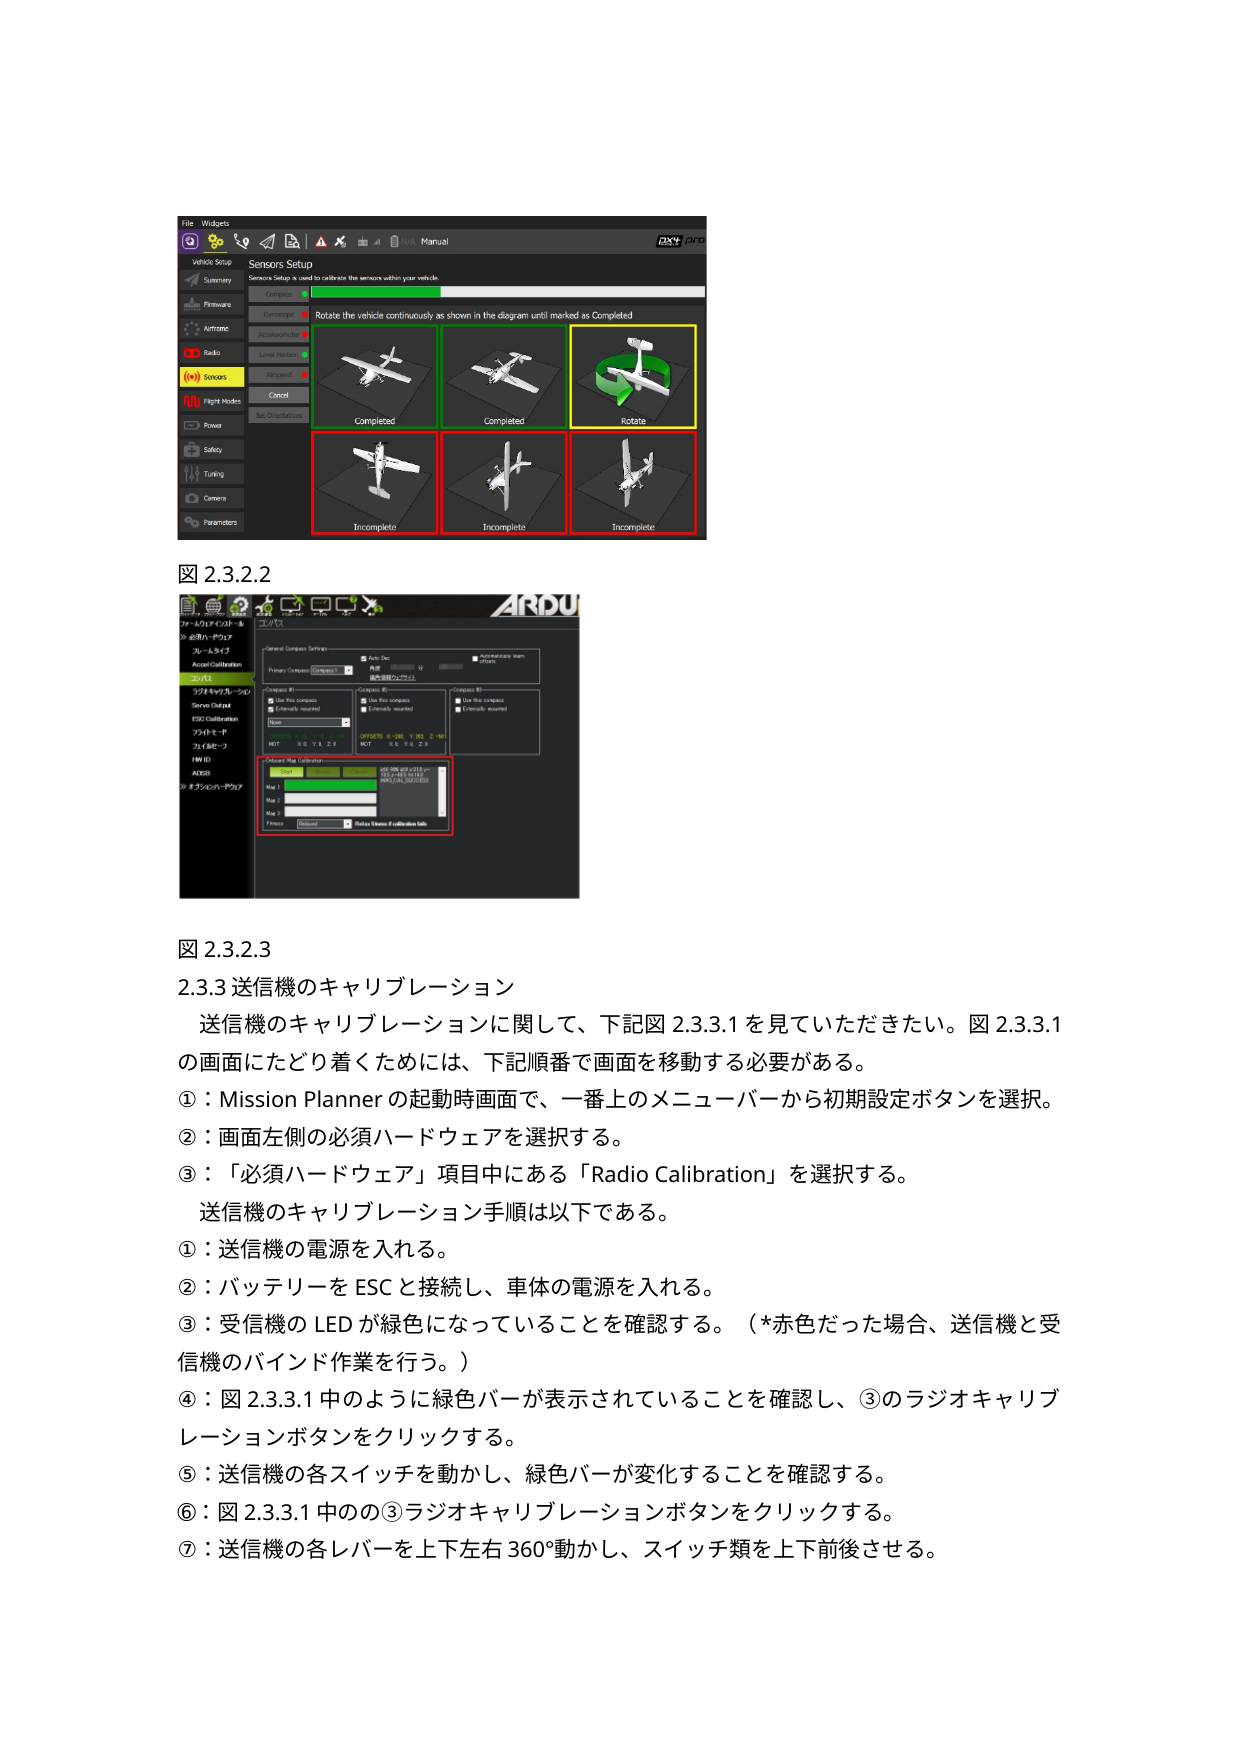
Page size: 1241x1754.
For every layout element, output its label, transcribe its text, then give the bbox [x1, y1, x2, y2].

picture [177, 591, 584, 902]
text 図2.3.2.2 [177, 554, 1063, 592]
text ③：「必須ハードウェア」項目中にある「Radio Calibration」を選択する。 [177, 1154, 1063, 1192]
text ①：Mission Plannerの起動時画面で、一番上のメニューバーから初期設定ボタンを選択。 [177, 1079, 1063, 1117]
text ②：画面左側の必須ハードウェアを選択する。 [177, 1117, 1063, 1154]
text ①：送信機の電源を入れる。 [177, 1229, 1063, 1267]
text ③：受信機のLEDが緑色になっていることを確認する。（*赤色だった場合、送信機と受信機のバインド作業を行う。） [177, 1304, 1063, 1379]
text ➅：図2.3.3.1中のの③ラジオキャリブレーションボタンをクリックする。 [177, 1492, 1063, 1529]
picture [177, 216, 707, 540]
text 図2.3.2.3 [177, 929, 1063, 967]
text ⑤：送信機の各スイッチを動かし、緑色バーが変化することを確認する。 [177, 1454, 1063, 1492]
text 送信機のキャリブレーションに関して、下記図2.3.3.1を見ていただきたい。図2.3.3.1の画面にたどり着くためには、下記順番で画面を移動する必要がある。 [177, 1004, 1063, 1079]
text 2.3.3送信機のキャリブレーション [177, 967, 1063, 1004]
text ⑦：送信機の各レバーを上下左右360°動かし、スイッチ類を上下前後させる。 [177, 1529, 1063, 1567]
text ④：図2.3.3.1中のように緑色バーが表示されていることを確認し、③のラジオキャリブレーションボタンをクリックする。 [177, 1379, 1063, 1454]
text ②：バッテリーをESCと接続し、車体の電源を入れる。 [177, 1267, 1063, 1304]
text 送信機のキャリブレーション手順は以下である。 [177, 1192, 1063, 1229]
